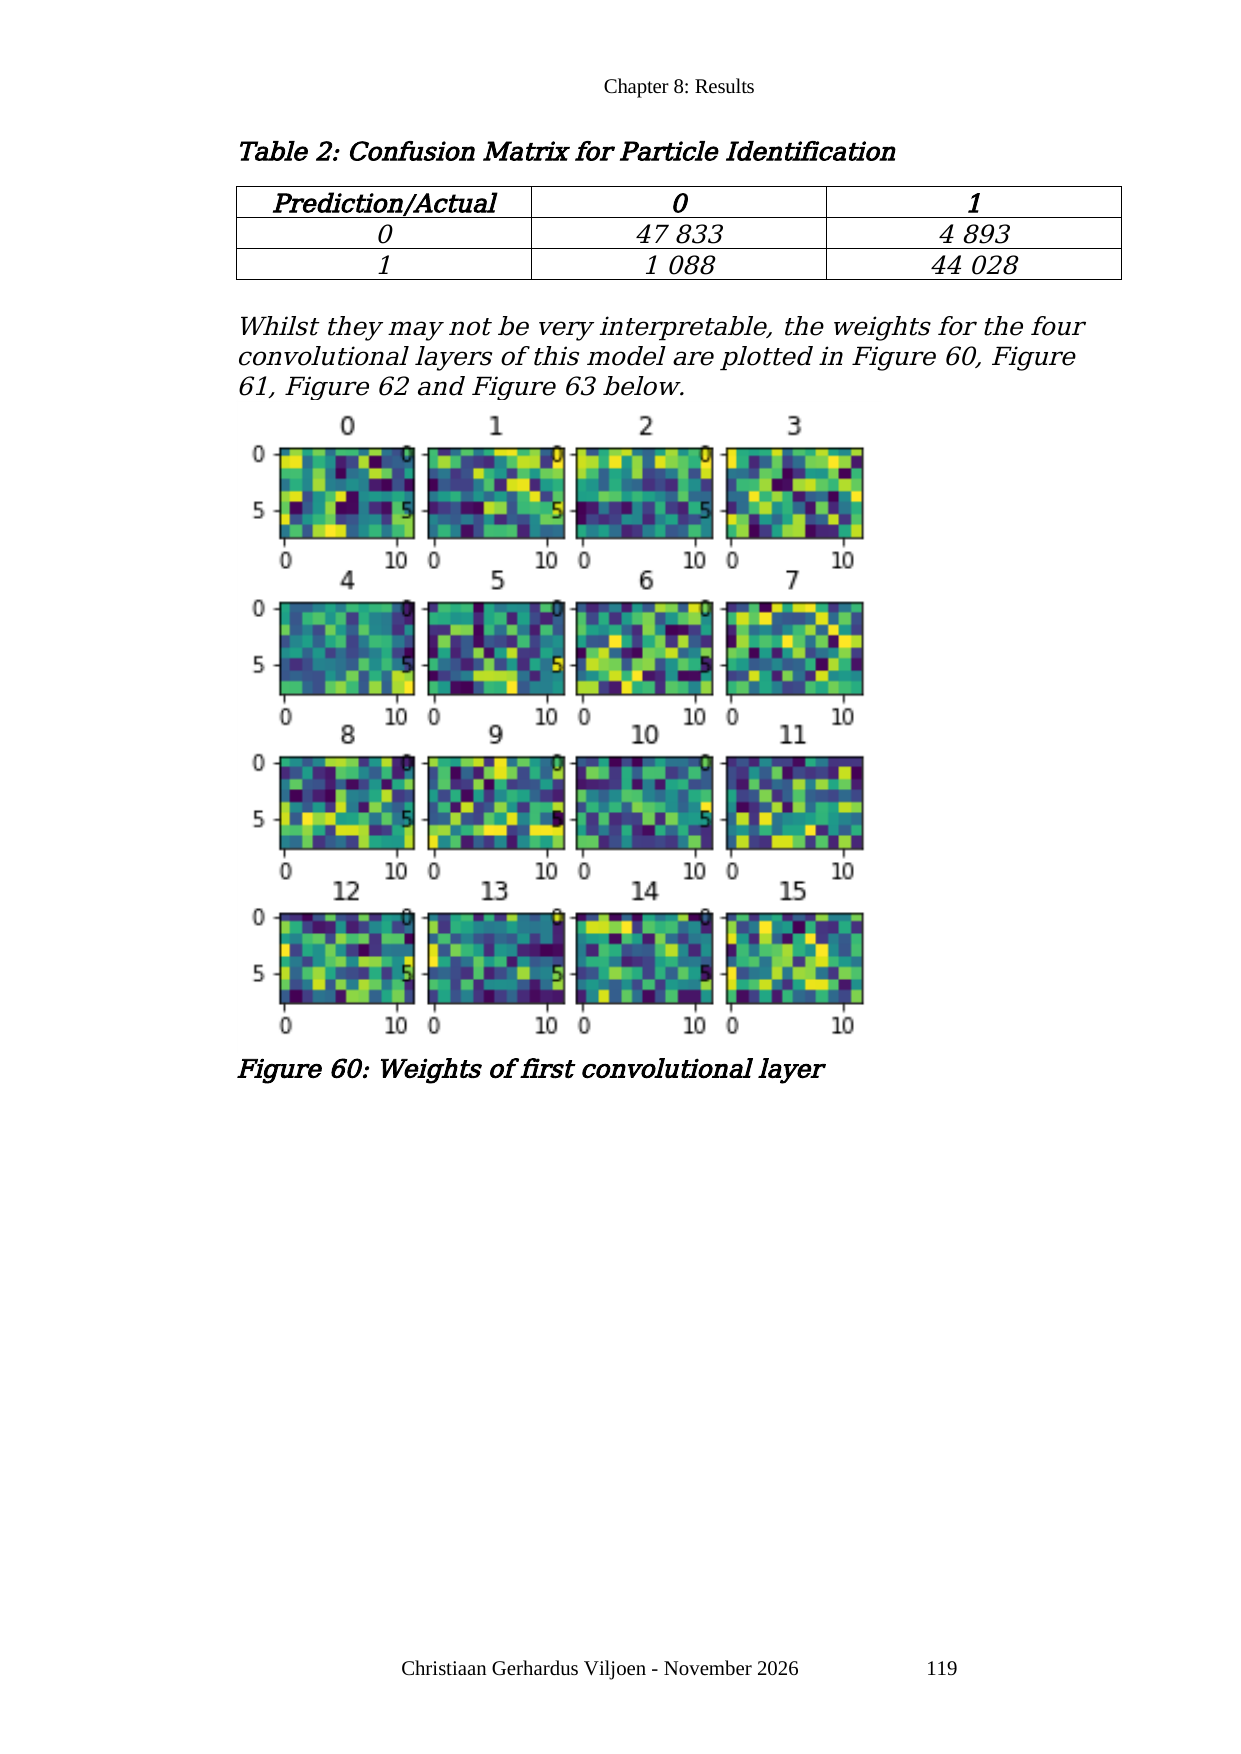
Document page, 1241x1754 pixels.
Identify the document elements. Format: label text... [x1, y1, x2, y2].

table_cell 4 893 [827, 218, 1121, 248]
table_cell 47 833 [532, 218, 826, 248]
table_header Prediction/Actual [237, 187, 531, 217]
table_header 0 [532, 187, 826, 217]
table_cell 44 028 [827, 249, 1121, 279]
table_cell 0 [237, 218, 531, 248]
text Figure 60: Weights of first convolutional layer [236, 1053, 1122, 1083]
table_cell 1 088 [532, 249, 826, 279]
table_header 1 [827, 187, 1121, 217]
table_cell 1 [237, 249, 531, 279]
text Whilst they may not be very interpretable, the weights for the four convolutional layers of this model are plotted in Figure 50, Figure 51, Figure 52 and Figure 53 below. [236, 310, 1122, 400]
text Table 2: Confusion Matrix for Particle Identification [236, 135, 1122, 165]
picture [236, 400, 883, 1053]
